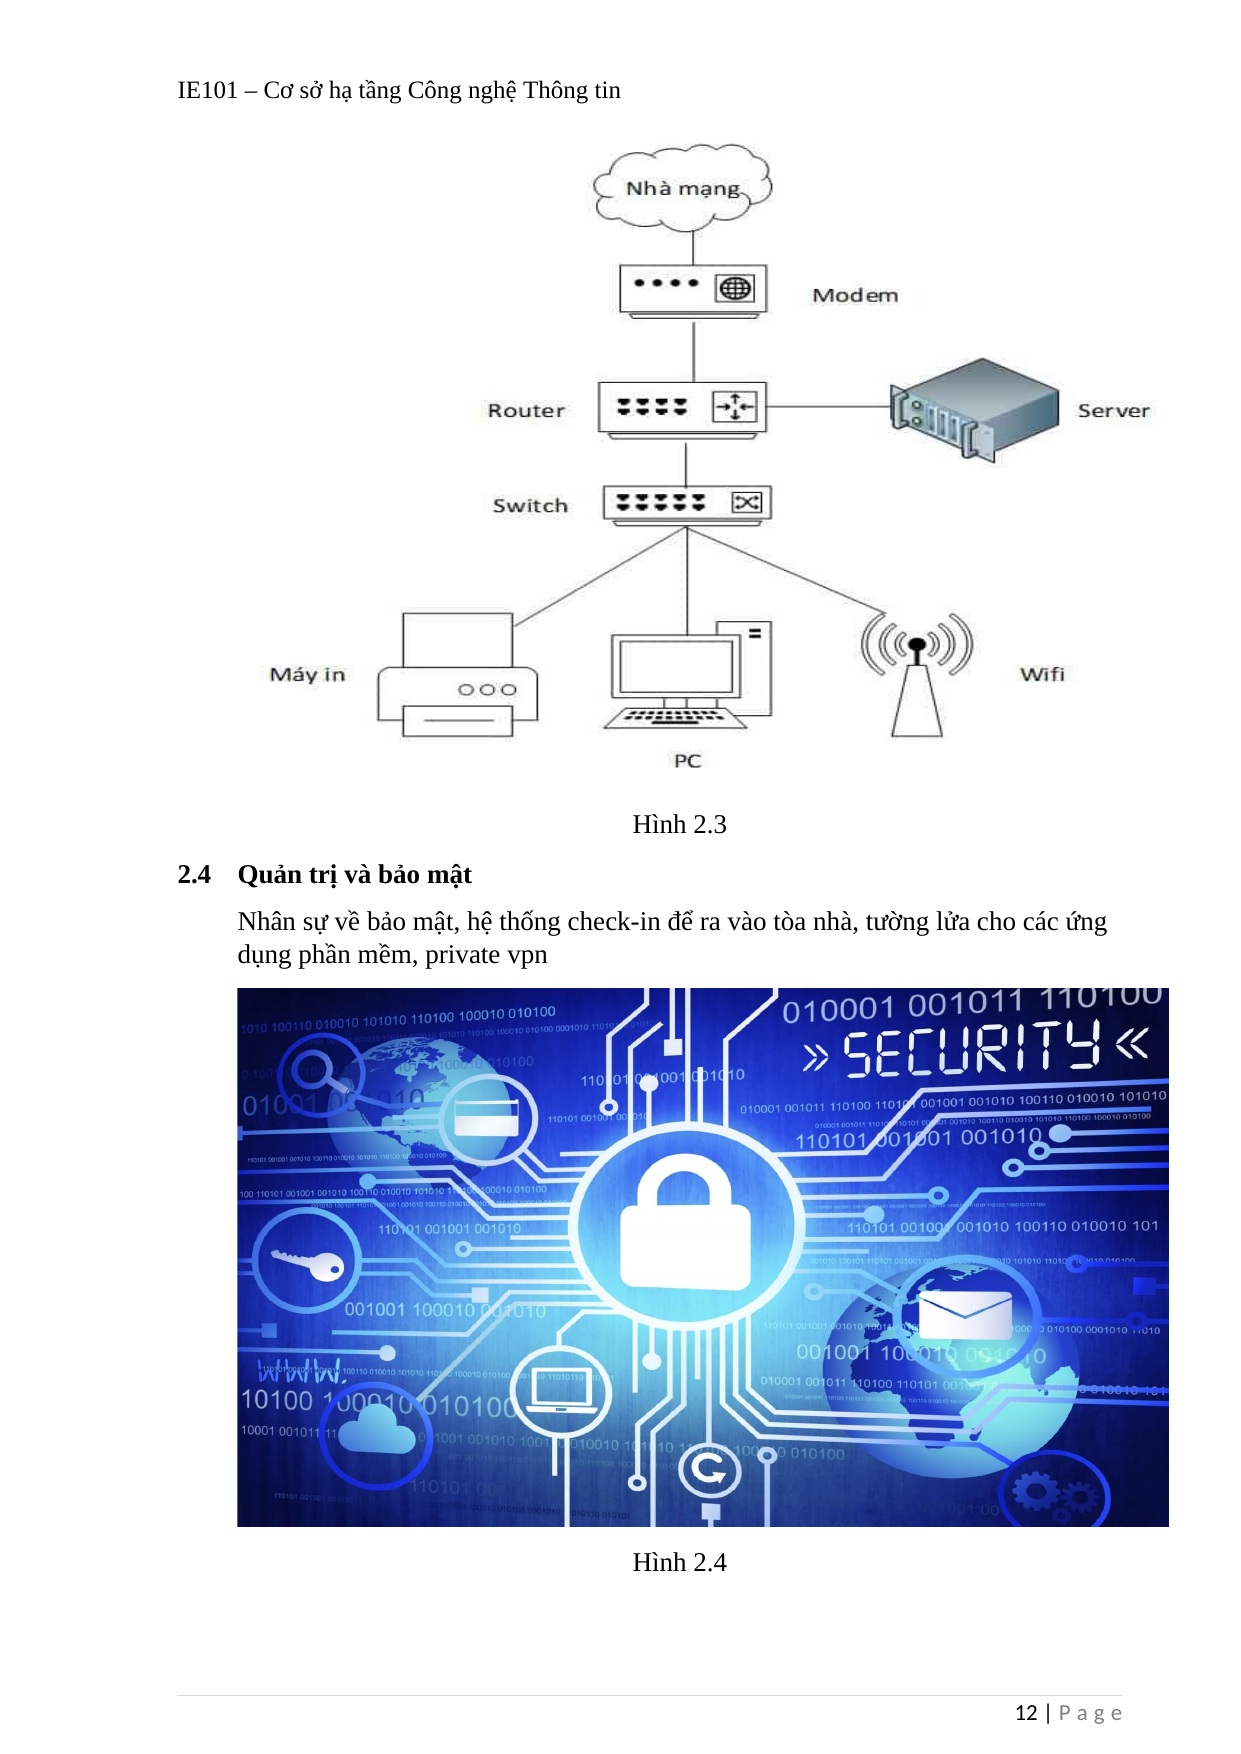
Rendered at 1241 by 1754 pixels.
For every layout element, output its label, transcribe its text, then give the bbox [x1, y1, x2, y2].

picture [237, 988, 1169, 1527]
text Hình 2.3 [237, 808, 1122, 839]
text Hình 2.4 [237, 1546, 1122, 1577]
picture [237, 118, 1183, 790]
subtitle Quản trị và bảo mật [177, 858, 1122, 889]
text Nhân sự về bảo mật, hệ thống check-in để ra vào tòa nhà, tường lửa cho các ứng dụng phần mềm, private vpn [237, 905, 1122, 969]
